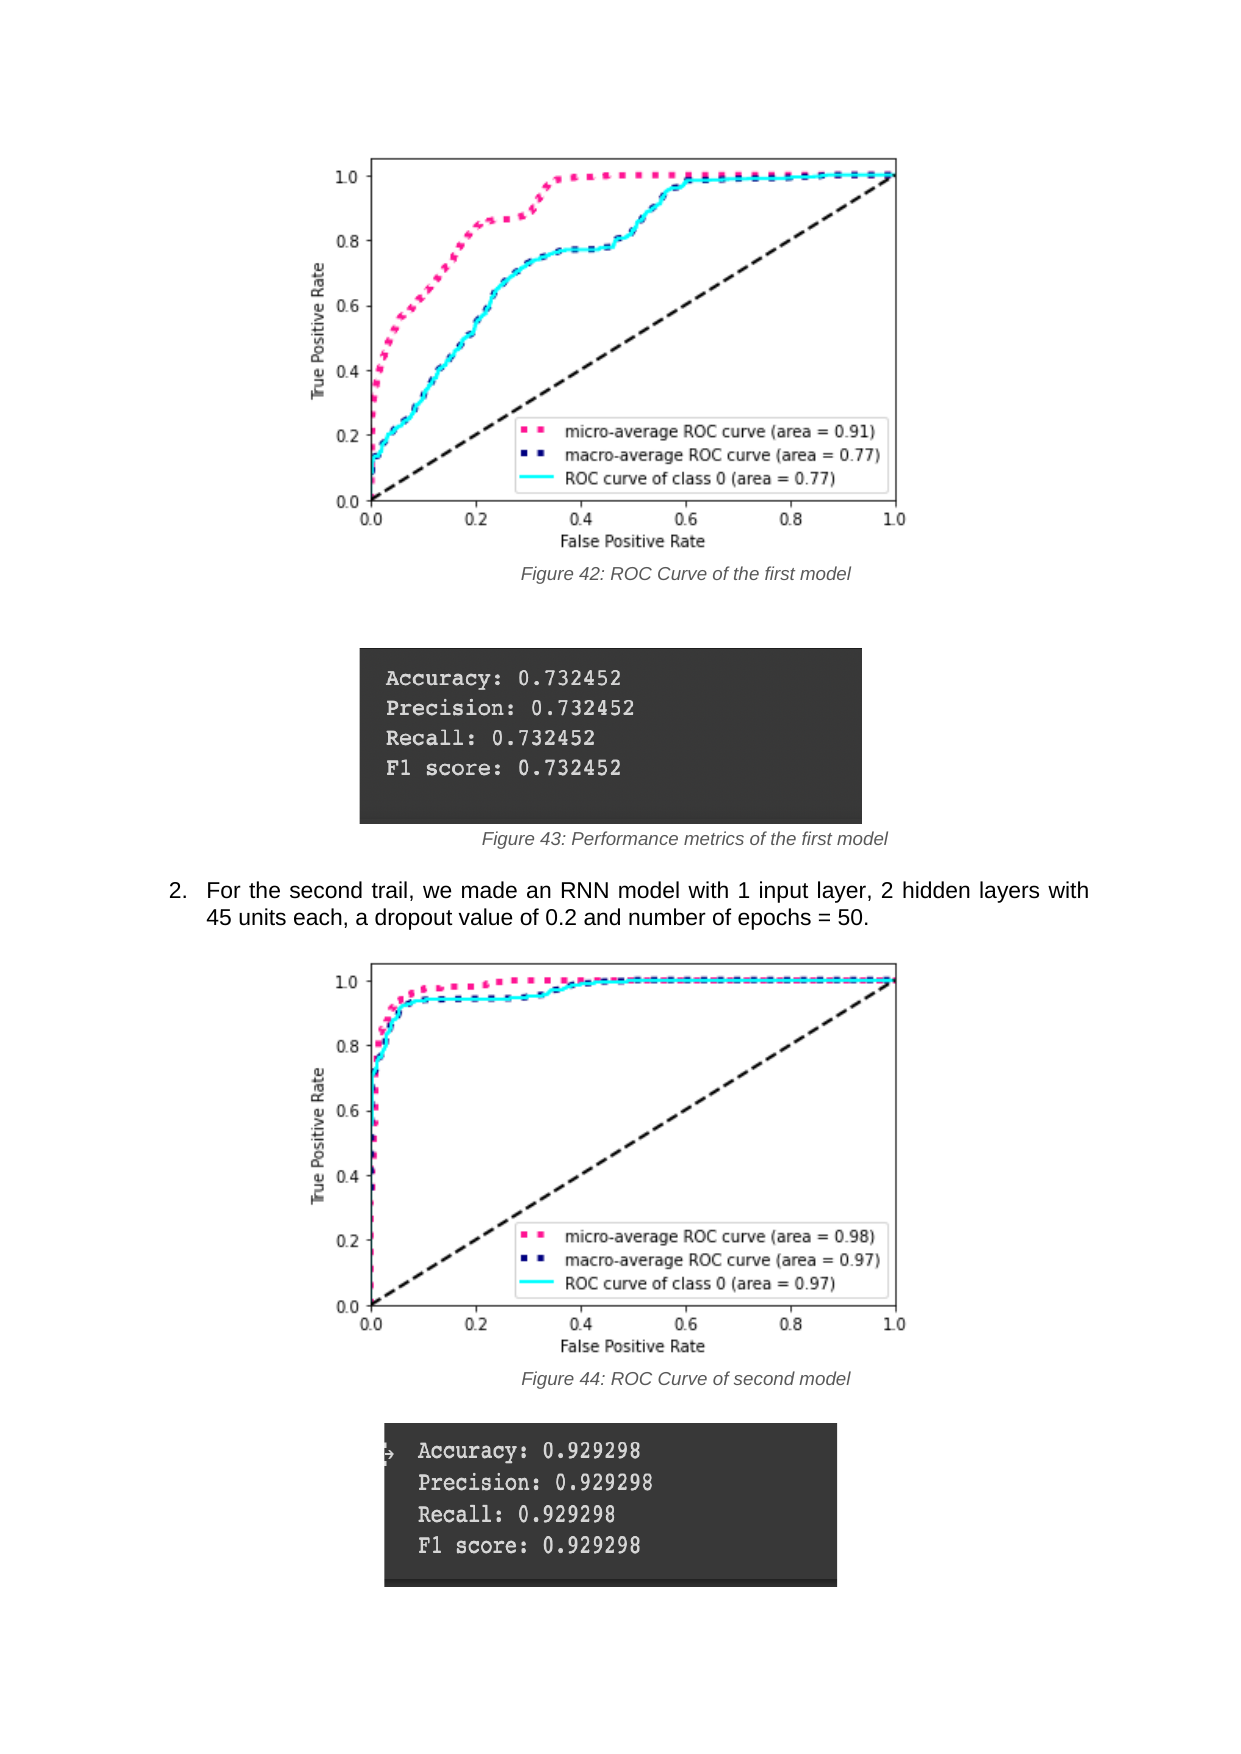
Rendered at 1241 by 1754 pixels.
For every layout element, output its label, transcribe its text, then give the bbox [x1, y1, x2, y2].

text Figure 43: Performance metrics of the first model [281, 827, 1090, 849]
picture [359, 648, 862, 824]
text Figure 44: ROC Curve of second model [281, 1368, 1090, 1389]
text Figure 42: ROC Curve of the first model [281, 563, 1090, 585]
picture [302, 954, 919, 1365]
picture [302, 150, 919, 560]
picture [384, 1423, 838, 1587]
list For the second trail, we made an RNN model with 1 input layer, 2 hidden layers with 45 units each, a dropout value of 0.2 and number of epochs = 50. [169, 877, 1090, 930]
